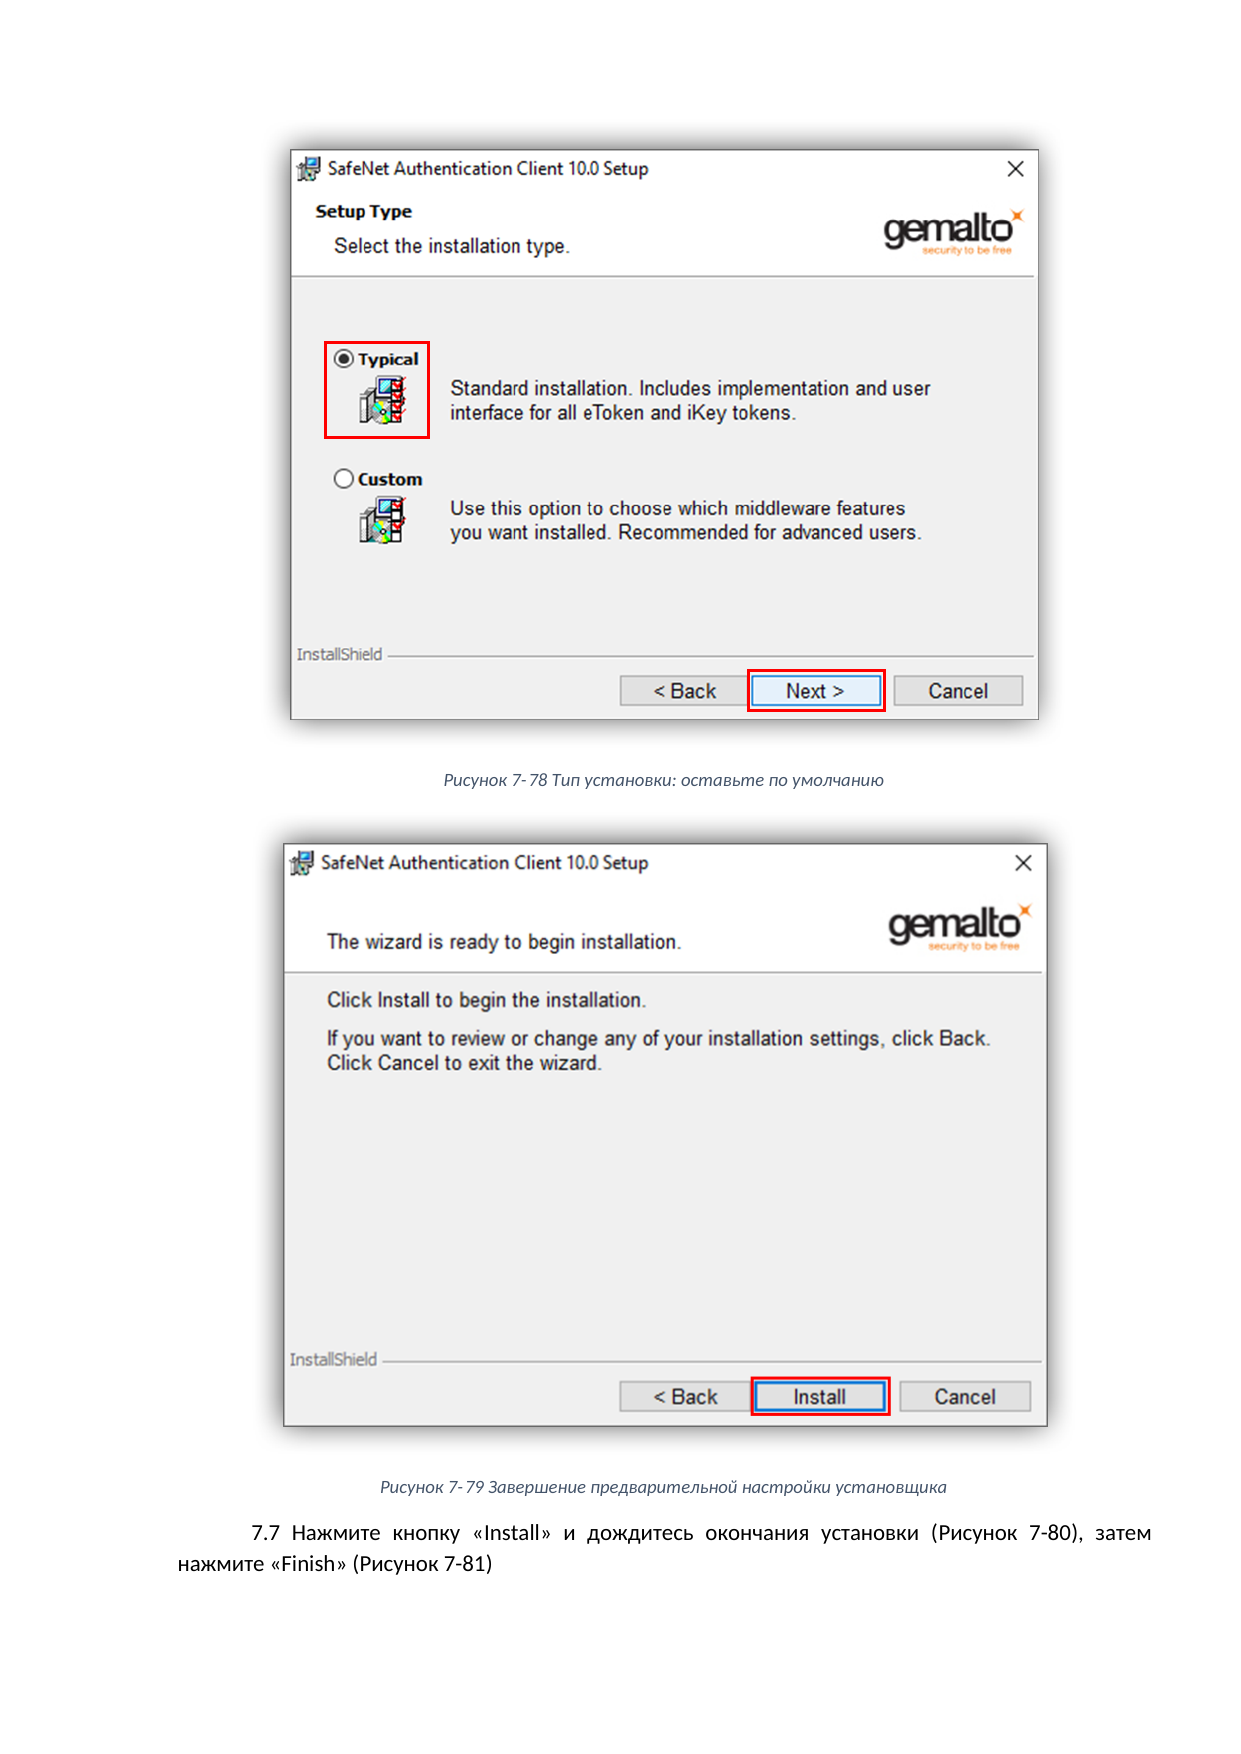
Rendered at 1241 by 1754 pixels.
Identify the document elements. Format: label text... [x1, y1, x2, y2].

picture [290, 149, 1039, 720]
picture [283, 843, 1048, 1427]
